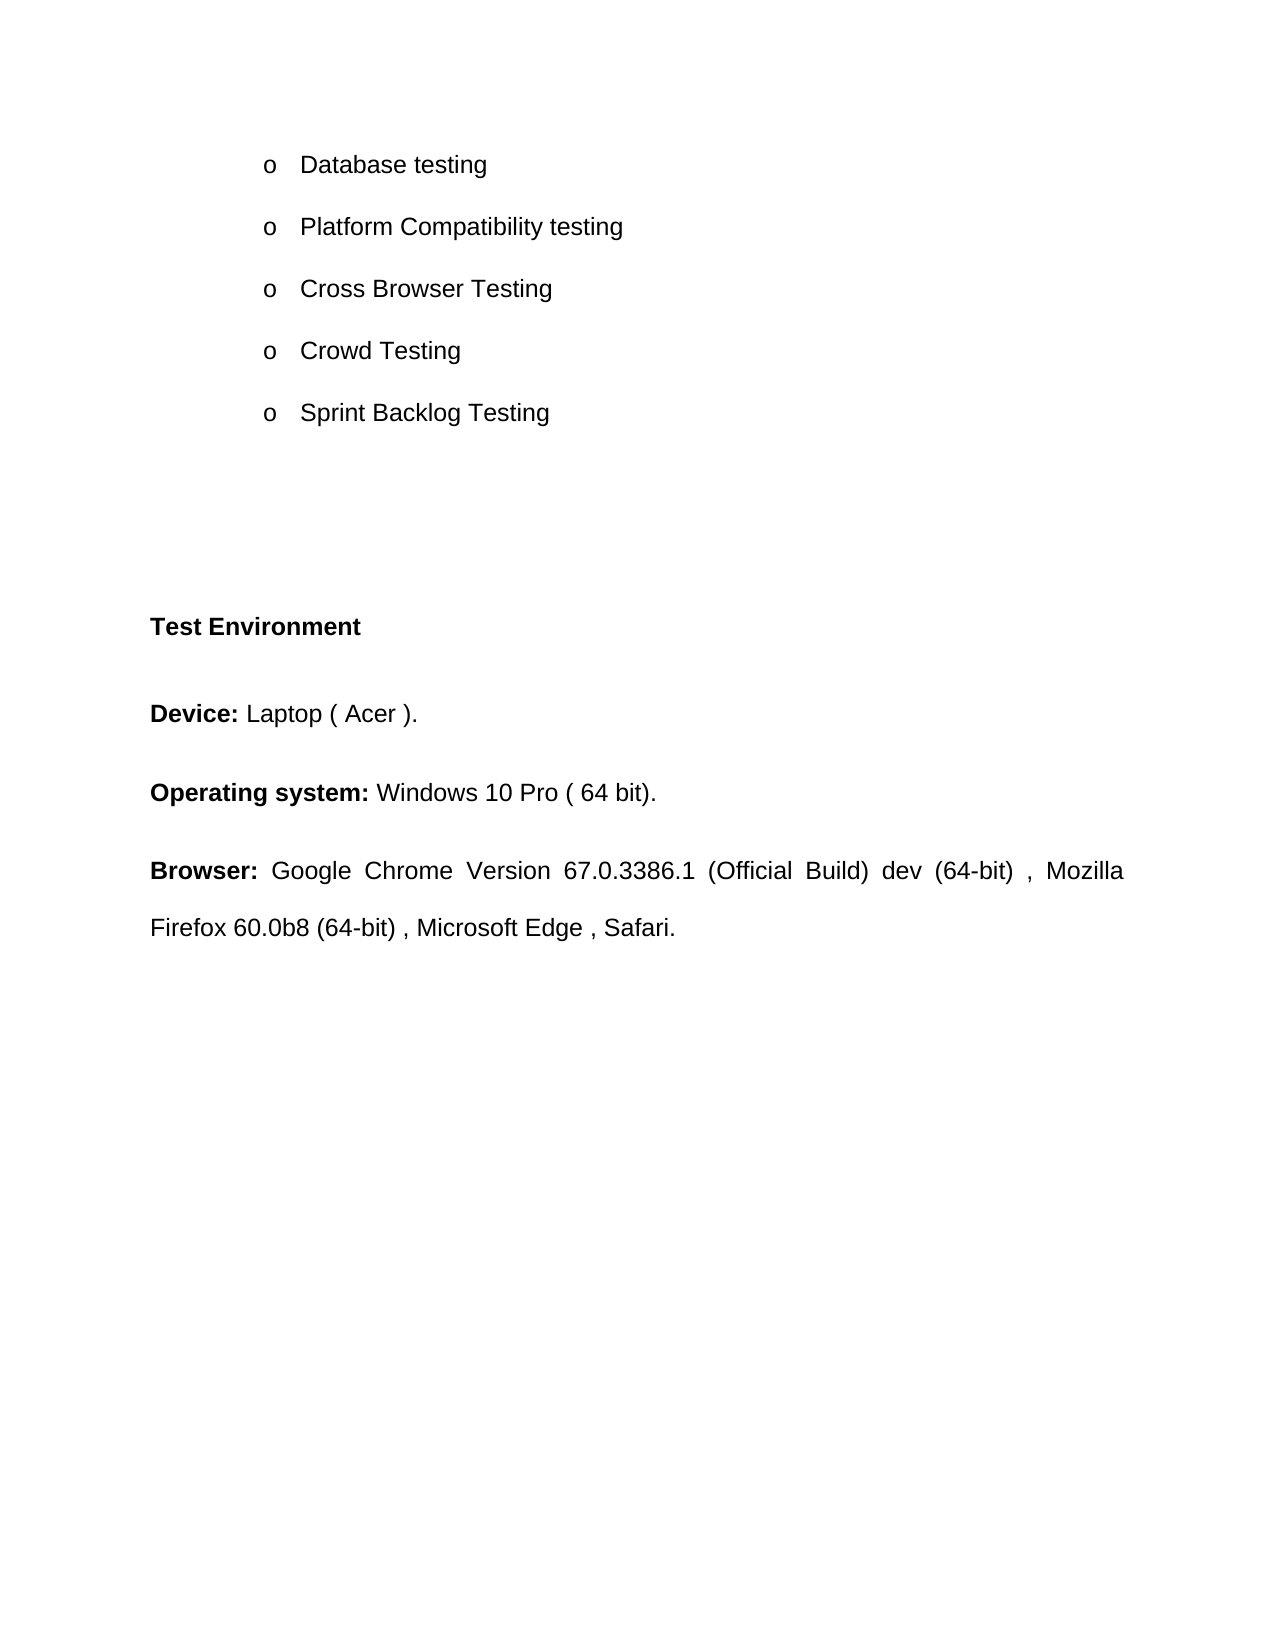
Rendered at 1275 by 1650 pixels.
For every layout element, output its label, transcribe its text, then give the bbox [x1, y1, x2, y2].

list Database testing [262, 150, 1125, 181]
list Crowd Testing [262, 336, 1125, 367]
text Operating system: Windows 10 Pro ( 64 bit). [150, 778, 1125, 806]
list Sprint Backlog Testing [262, 397, 1125, 428]
text Device: Laptop ( Acer ). [150, 699, 1125, 728]
text Browser: Google Chrome Version 67.0.3386.1 (Official Build) dev (64-bit) , Mozilla Firefox 60.0b8 (64-bit) , Microsoft Edge , Safari. [150, 856, 1125, 942]
list Platform Compatibility testing [262, 212, 1125, 243]
list Cross Browser Testing [262, 274, 1125, 305]
subtitle Test Environment [150, 612, 1125, 641]
